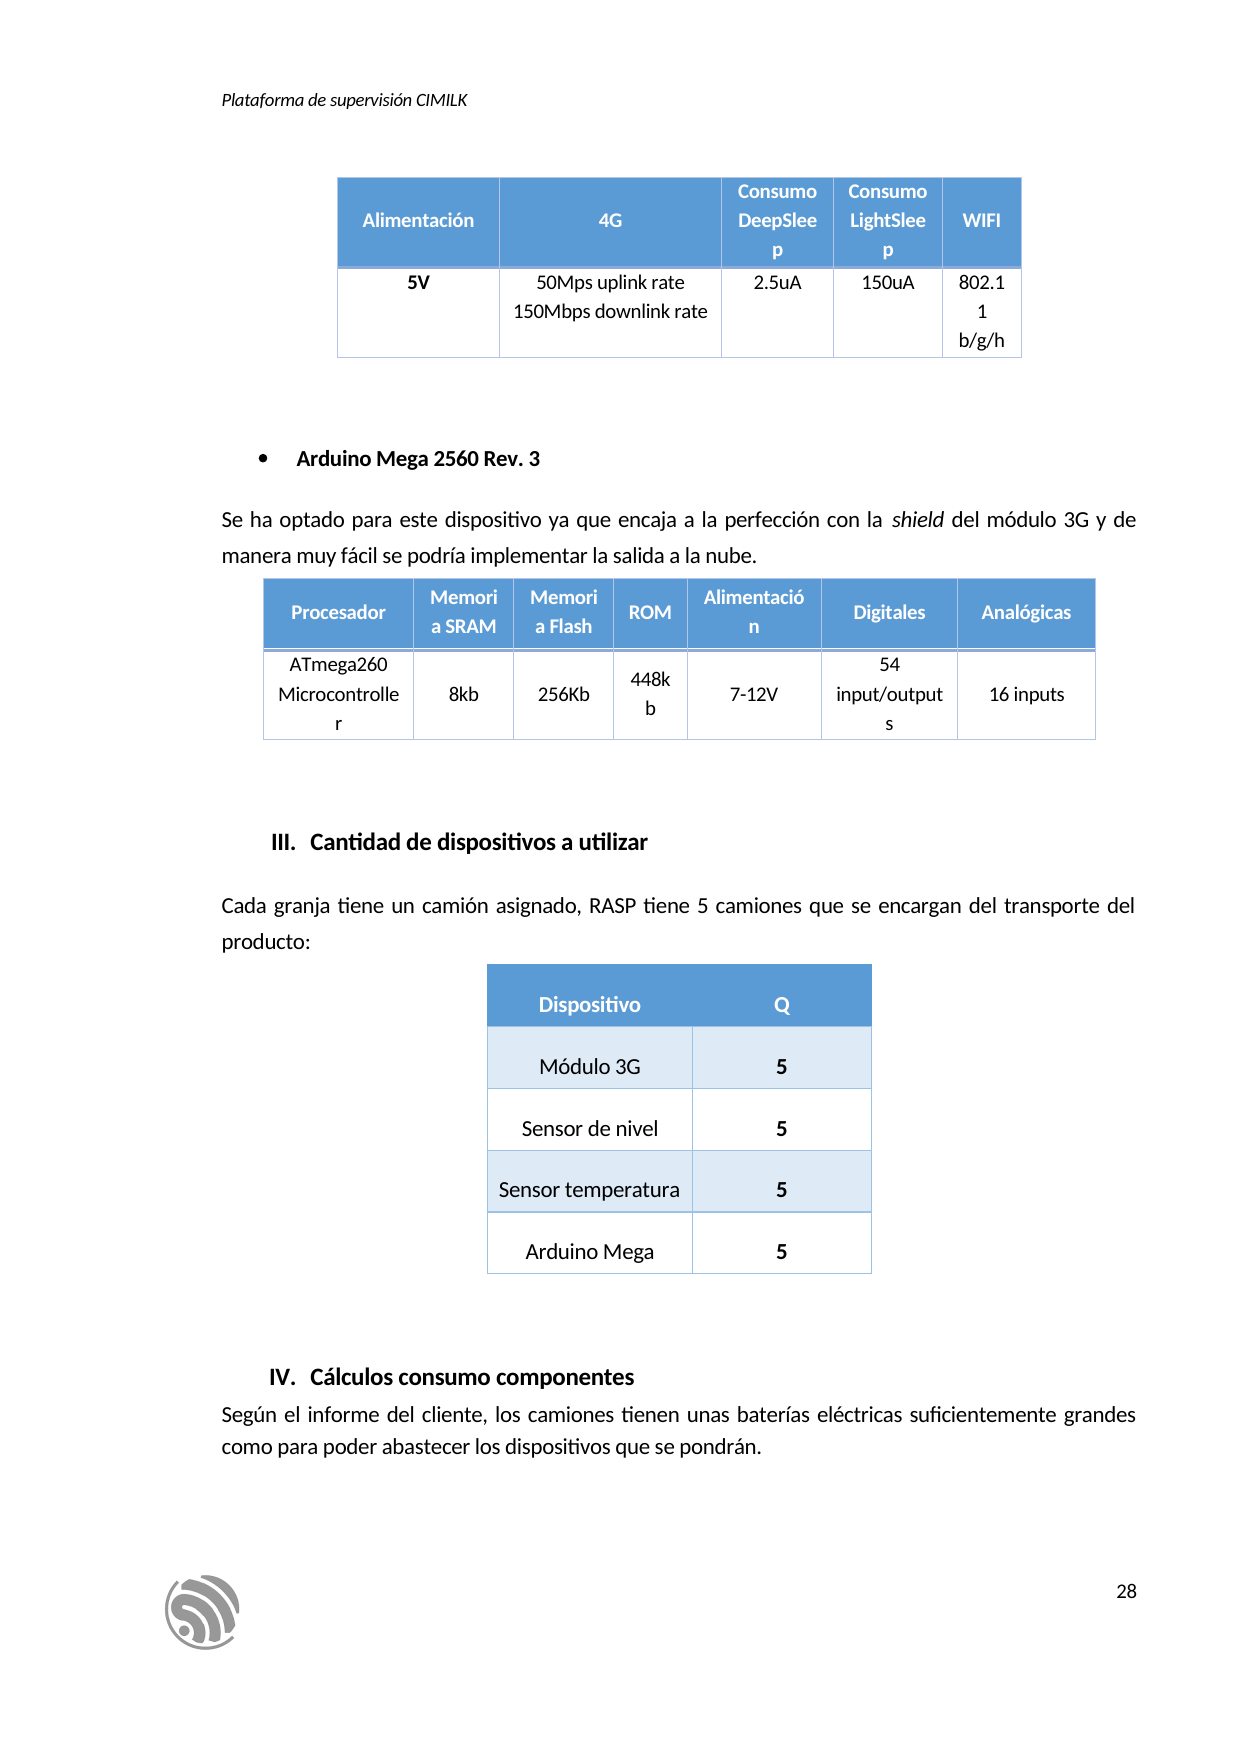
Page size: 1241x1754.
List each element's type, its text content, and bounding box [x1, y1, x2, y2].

table_cell Sensor temperatura [488, 1151, 692, 1211]
table_cell 8kb [414, 652, 513, 739]
table_header Q [693, 965, 871, 1026]
table_cell 256Kb [514, 652, 613, 739]
table_header ROM [614, 579, 687, 648]
table_cell 5 [693, 1151, 871, 1211]
table_cell 5 [693, 1089, 871, 1149]
table_header WIFI [943, 178, 1021, 266]
table_header Consumo DeepSleep [722, 178, 833, 266]
table_header Memoria SRAM [414, 579, 513, 648]
table_cell Sensor de nivel [488, 1089, 692, 1149]
table_cell 54 input/outputs [822, 652, 957, 739]
table_cell Módulo 3G [488, 1027, 692, 1088]
picture [147, 1553, 260, 1666]
table_header Memoria Flash [514, 579, 613, 648]
table_header Dispositivo [488, 965, 692, 1026]
table_cell 50Mps uplink rate 150Mbps downlink rate [500, 269, 721, 357]
table_header Alimentación [688, 579, 821, 648]
text Según el informe del cliente, los camiones tienen unas baterías eléctricas suficientemente grandes como para poder abastecer los dispositivos que se pondrán. [221, 1400, 1137, 1460]
table_cell 802.11 b/g/h [943, 269, 1021, 357]
table_cell ATmega260 Microcontroller [264, 652, 413, 739]
table_cell 150uA [834, 269, 942, 357]
subtitle Cálculos consumo componentes [296, 1361, 1137, 1391]
text Se ha optado para este dispositivo ya que encaja a la perfección con la shield del módulo 3G y de manera muy fácil se podría implementar la salida a la nube. [221, 505, 1137, 570]
table_cell 2.5uA [722, 269, 833, 357]
list Arduino Mega 2560 Rev. 3 [259, 444, 1137, 472]
table_header 4G [500, 178, 721, 266]
table_cell 7-12V [688, 652, 821, 739]
table_cell 448kb [614, 652, 687, 739]
table_cell 5 [693, 1213, 871, 1273]
table_header Digitales [822, 579, 957, 648]
table_header Analógicas [958, 579, 1095, 648]
text Cada granja tiene un camión asignado, RASP tiene 5 camiones que se encargan del transporte del producto: [221, 891, 1137, 956]
table_header Consumo LightSleep [834, 178, 942, 266]
table_header Procesador [264, 579, 413, 648]
subtitle Cantidad de dispositivos a utilizar [296, 827, 1137, 857]
table_cell 16 inputs [958, 652, 1095, 739]
table_cell 5V [338, 269, 499, 357]
table_header Alimentación [338, 178, 499, 266]
table_cell 5 [693, 1027, 871, 1088]
table_cell Arduino Mega [488, 1213, 692, 1273]
